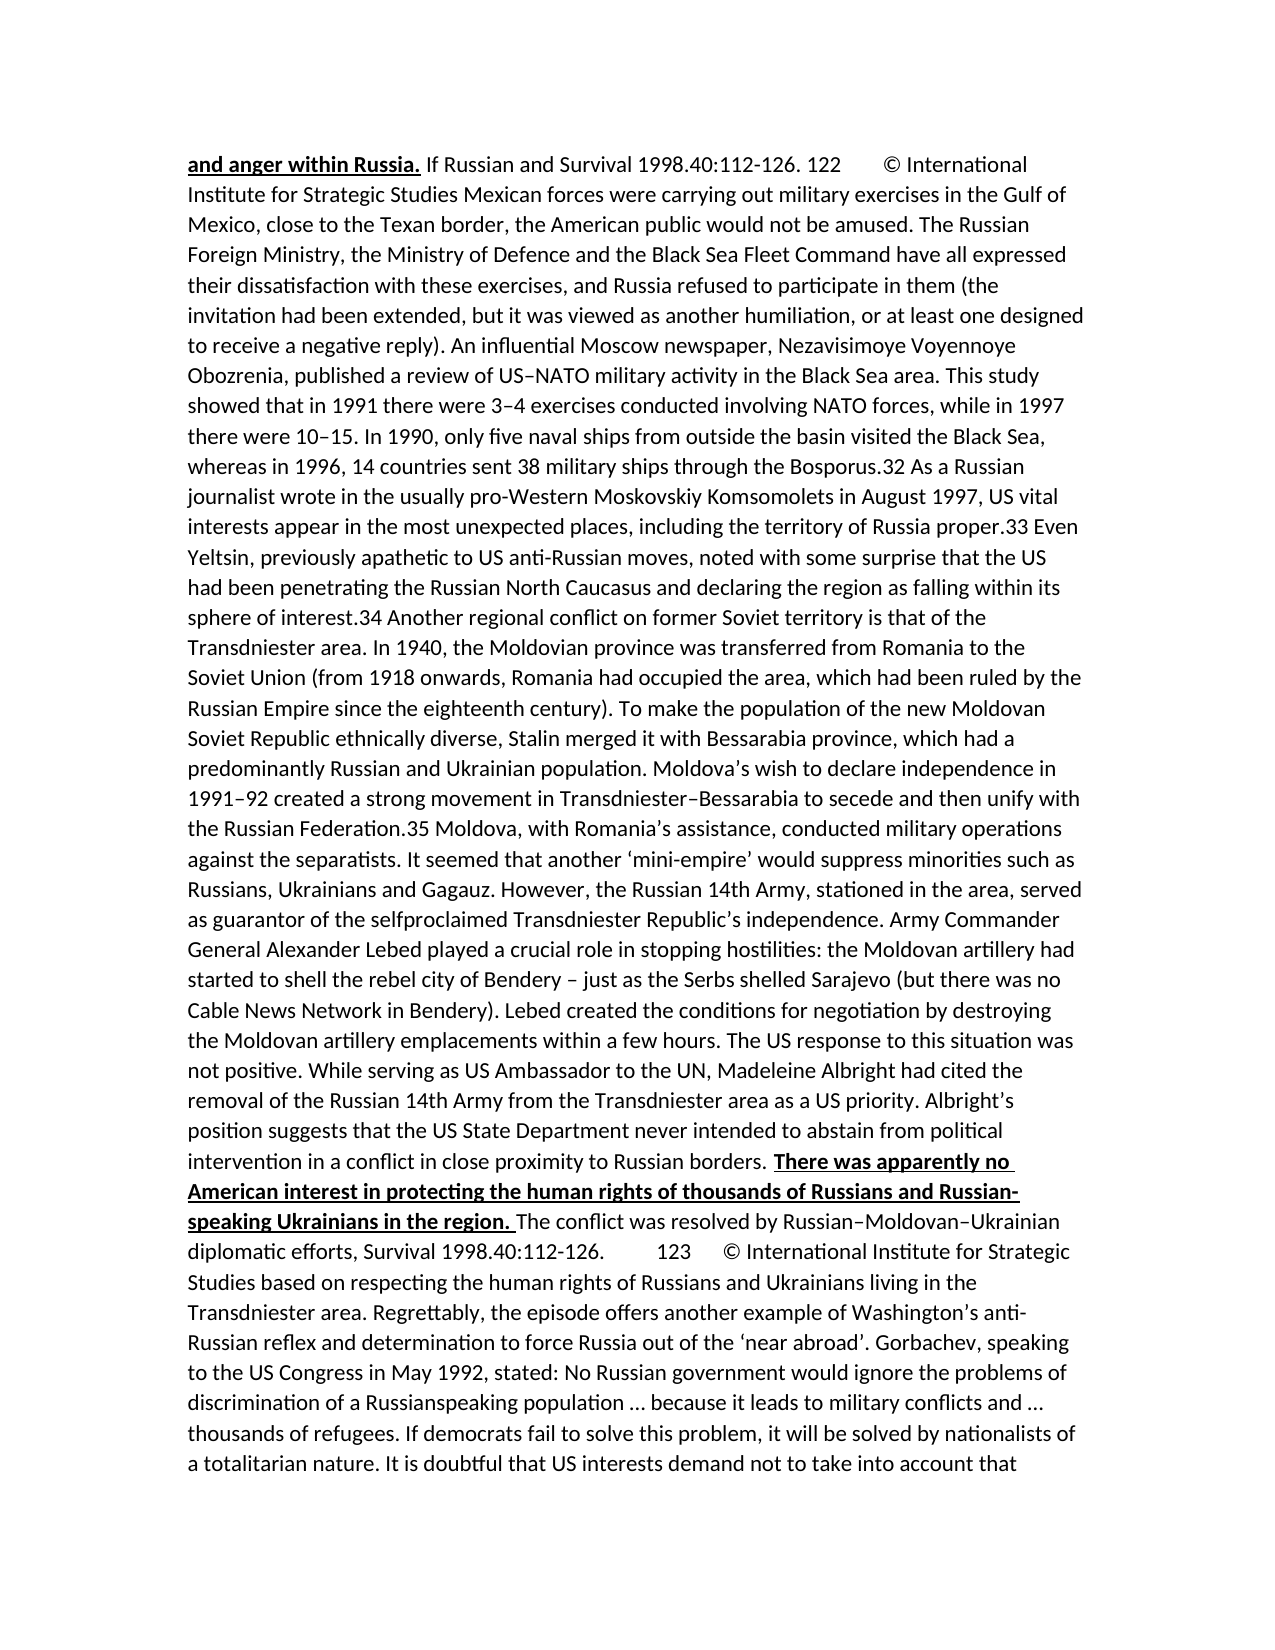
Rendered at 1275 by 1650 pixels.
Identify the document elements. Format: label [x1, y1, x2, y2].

text [187, 150, 1087, 1477]
